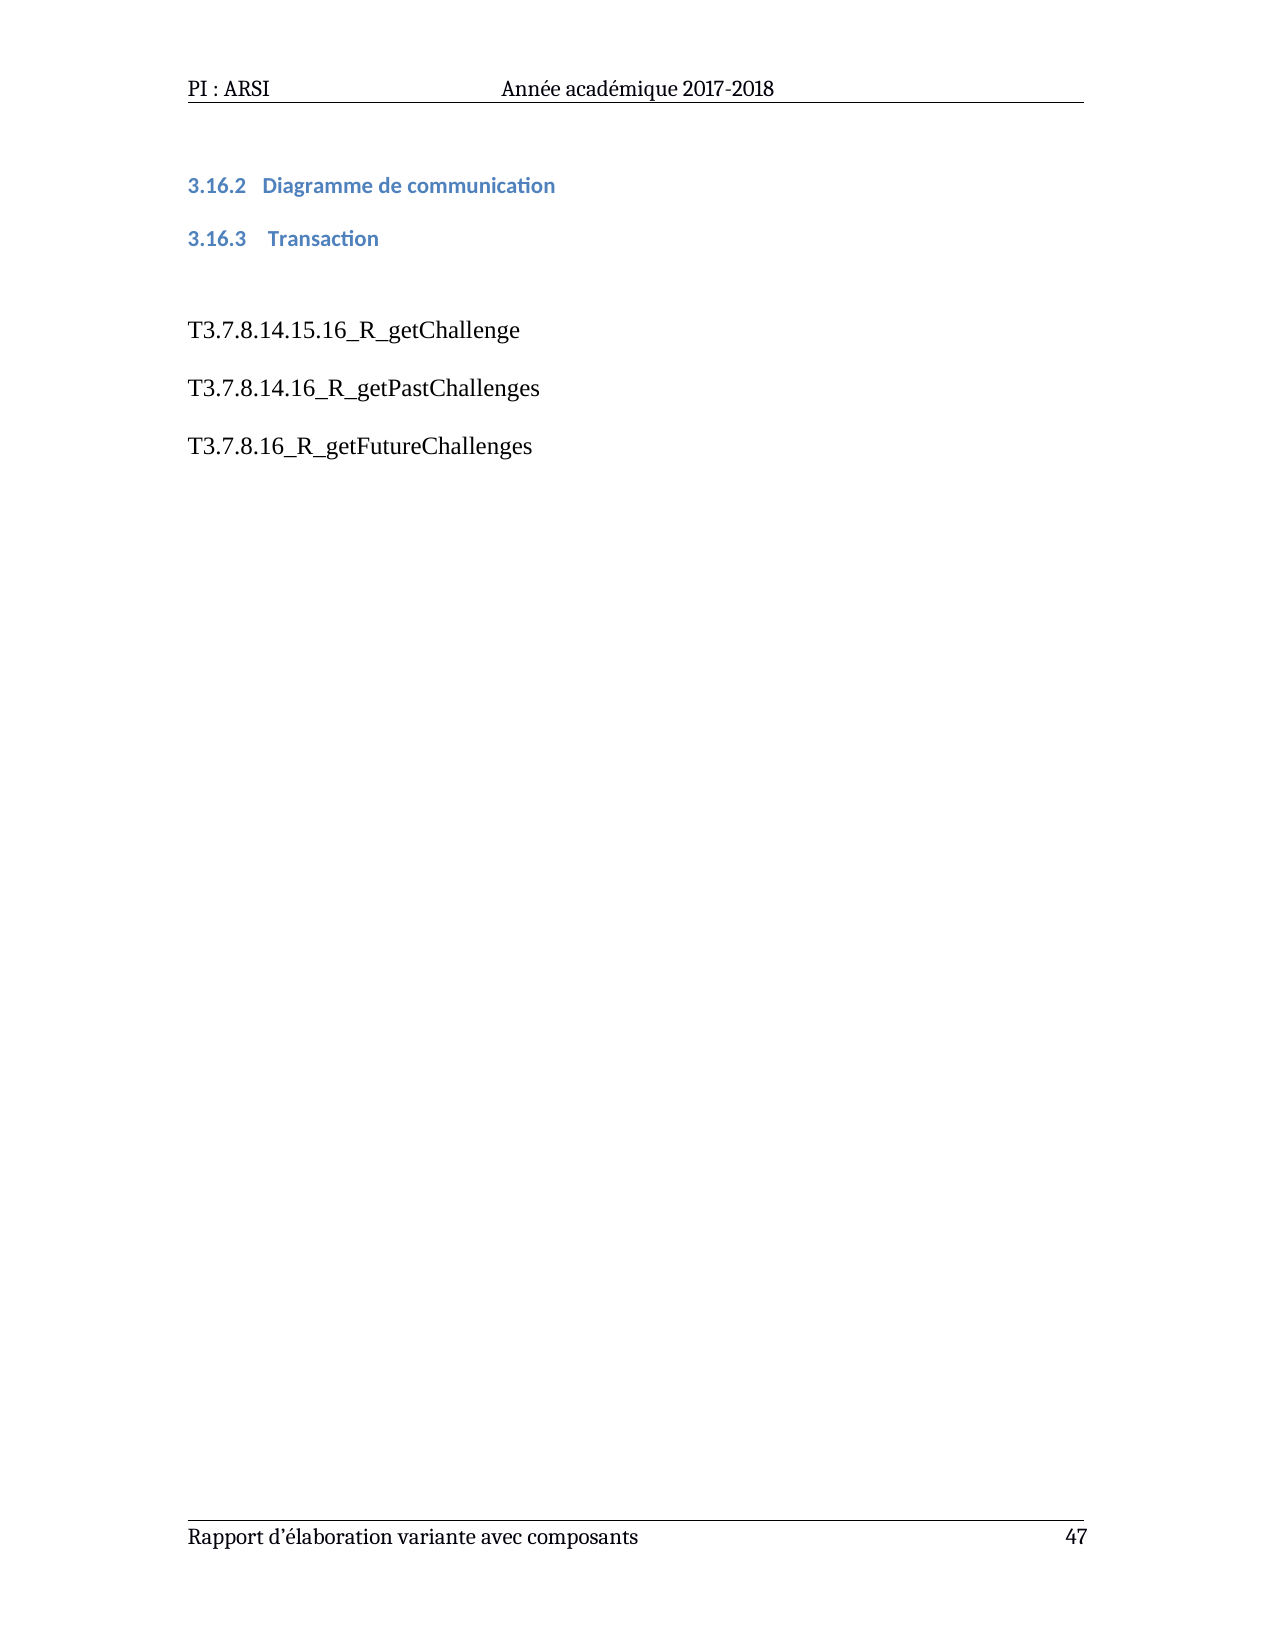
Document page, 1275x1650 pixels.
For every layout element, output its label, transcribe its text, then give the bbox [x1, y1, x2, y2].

subtitle Transaction [187, 224, 1087, 252]
text T3.7.8.14.16_R_getPastChallenges [187, 373, 1087, 402]
subtitle Diagramme de communication [187, 171, 1087, 199]
text T3.7.8.16_R_getFutureChallenges [187, 431, 1087, 460]
text T3.7.8.14.15.16_R_getChallenge [187, 315, 1087, 344]
